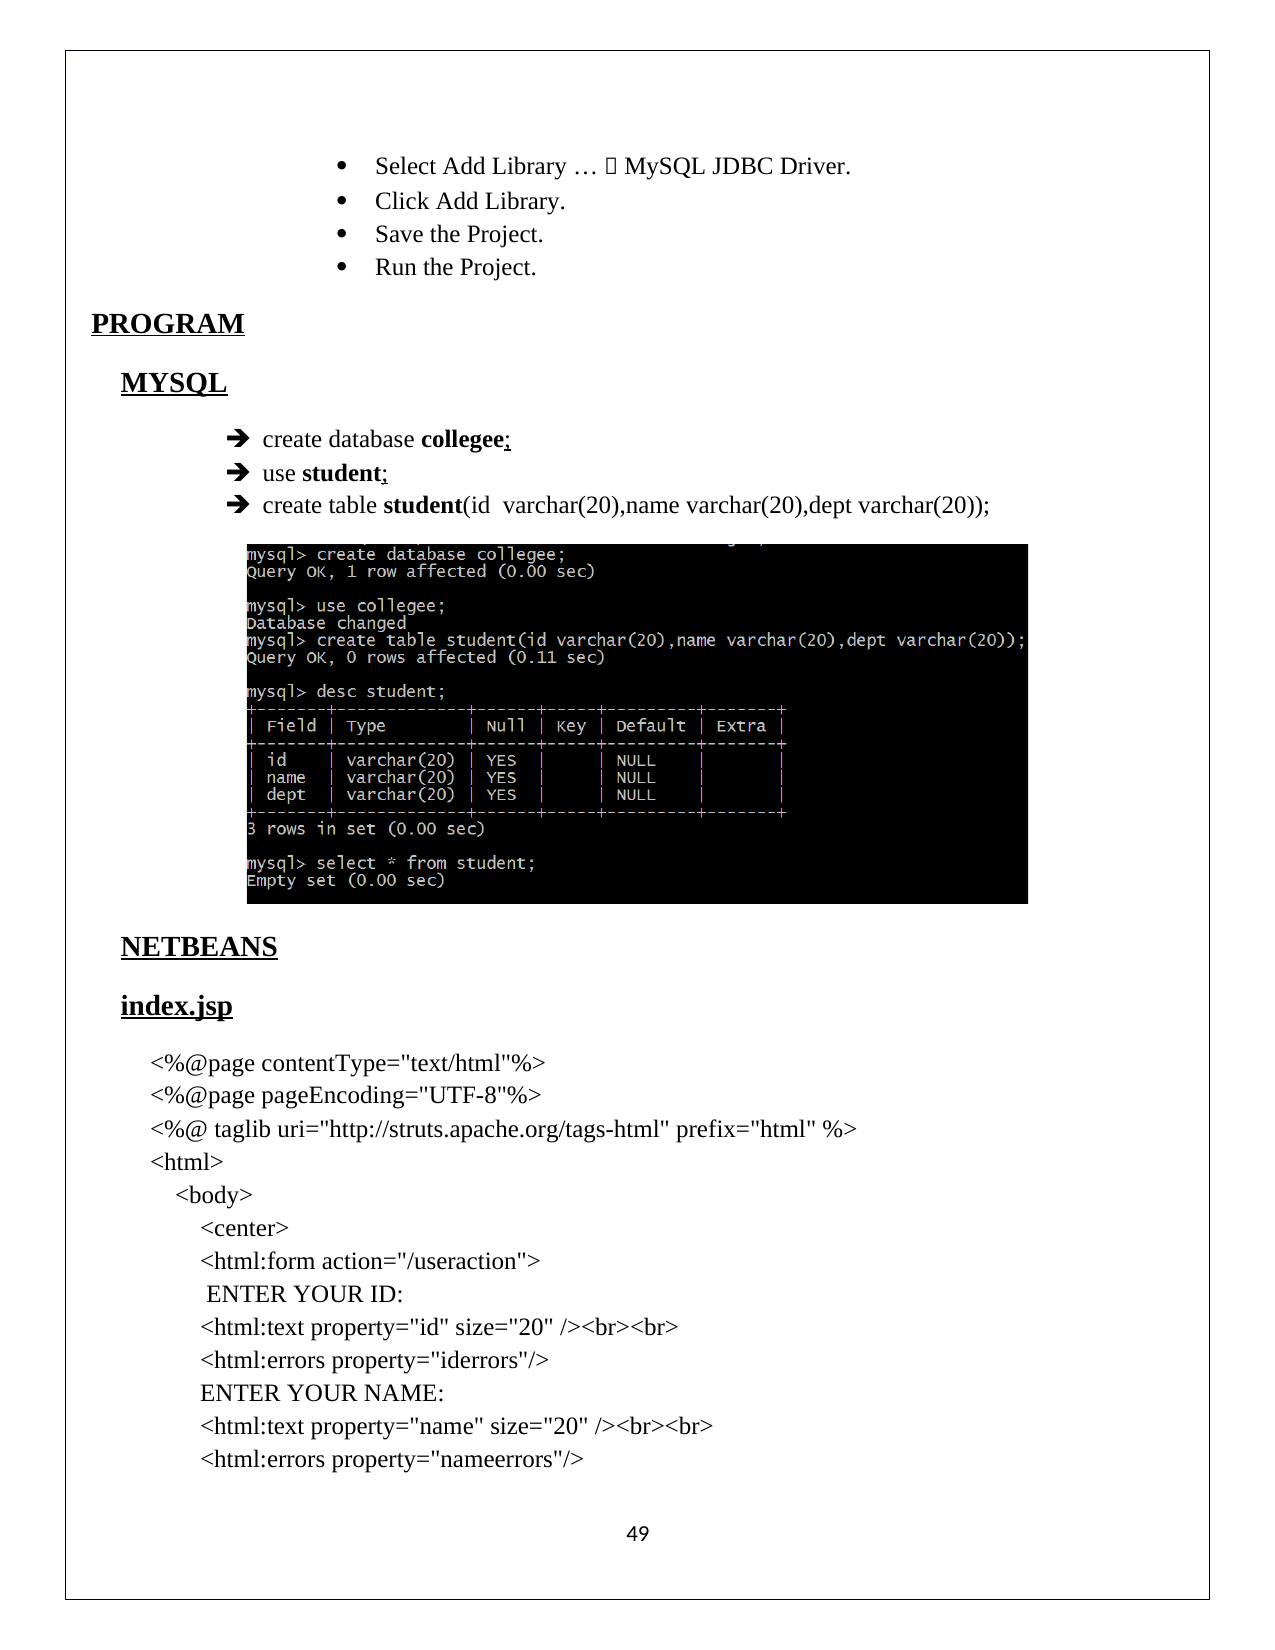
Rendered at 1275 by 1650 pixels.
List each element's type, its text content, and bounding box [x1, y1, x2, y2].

list create database collegee; [225, 424, 1125, 453]
text ENTER YOUR NAME: [150, 1378, 1125, 1407]
text <html> [150, 1147, 1125, 1175]
list Click Add Library. [337, 186, 1125, 215]
text ENTER YOUR ID: [150, 1279, 1125, 1307]
text <html:text property="id" size="20" /><br><br> [150, 1312, 1125, 1341]
text <body> [150, 1180, 1125, 1208]
text <%@page contentType="text/html"%> [150, 1048, 1125, 1076]
list Run the Project. [337, 252, 1125, 281]
text <html:form action="/useraction"> [150, 1246, 1125, 1274]
text <html:errors property="nameerrors"/> [150, 1444, 1125, 1473]
text index.jsp [120, 988, 1125, 1022]
list Save the Project. [337, 219, 1125, 248]
picture [246, 544, 1029, 904]
text <%@ taglib uri="http://struts.apache.org/tags-html" prefix="html" %> [150, 1114, 1125, 1142]
text <center> [150, 1213, 1125, 1241]
text <html:text property="name" size="20" /><br><br> [150, 1411, 1125, 1439]
list use student; [225, 458, 1125, 486]
text PROGRAM [91, 306, 1125, 339]
text NETBEANS [120, 929, 1125, 962]
text MYSQL [120, 365, 1125, 399]
text <html:errors property="iderrors"/> [150, 1345, 1125, 1373]
list Select Add Library …  MySQL JDBC Driver. [337, 150, 1125, 181]
list create table student(id varchar(20),name varchar(20),dept varchar(20)); [225, 491, 1125, 519]
text <%@page pageEncoding="UTF-8"%> [150, 1081, 1125, 1109]
